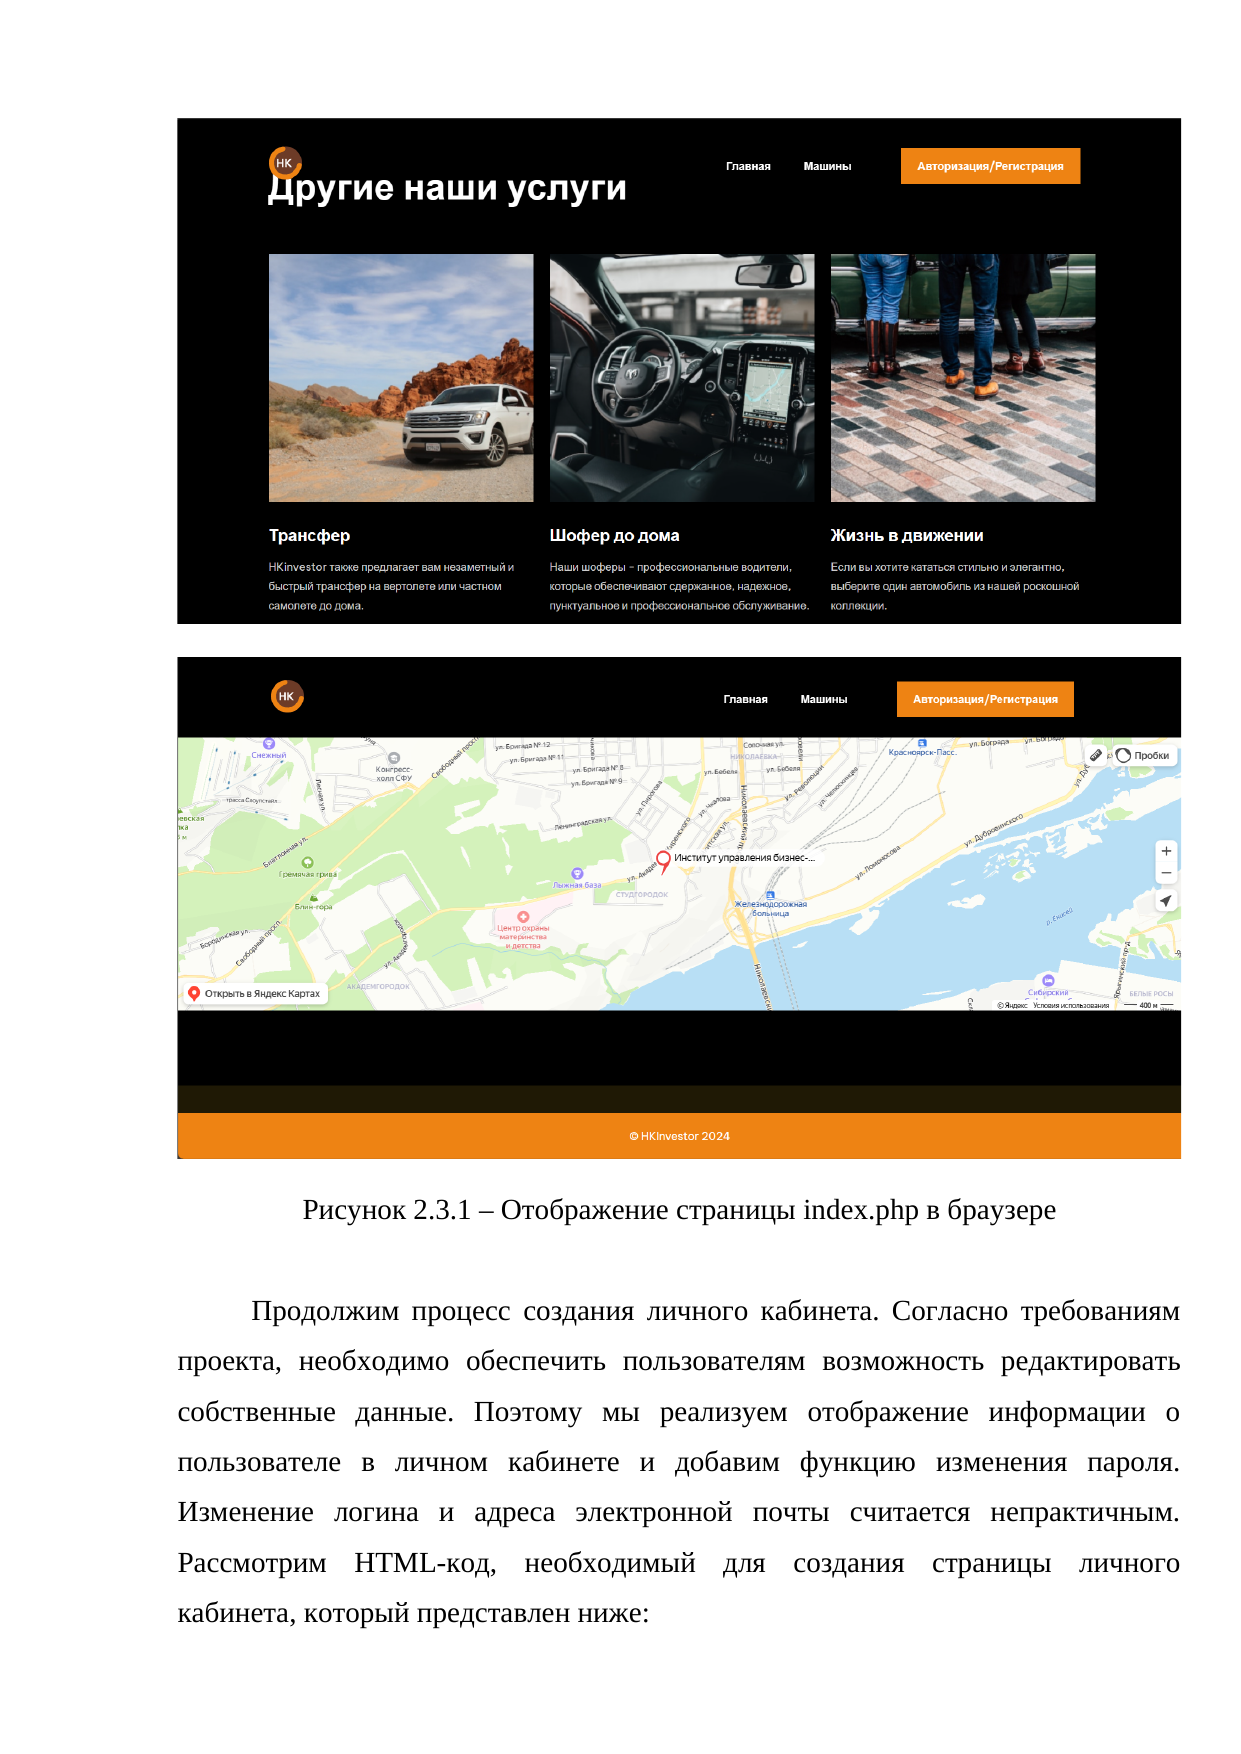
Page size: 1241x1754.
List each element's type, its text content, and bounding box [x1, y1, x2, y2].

picture [177, 657, 1182, 1159]
text Рисунок 2.3.1 – Отображение страницы index.php в браузере [177, 1192, 1181, 1226]
picture [177, 118, 1182, 624]
text Продолжим процесс создания личного кабинета. Согласно требованиям проекта, необходимо обеспечить пользователям возможность редактировать собственные данные. Поэтому мы реализуем отображение информации о пользователе в личном кабинете и добавим функцию изменения пароля. Изменение логина и адреса электронной почты считается непрактичным. Рассмотрим HTML-код, необходимый для создания страницы личного кабинета, который представлен ниже: [177, 1293, 1181, 1628]
